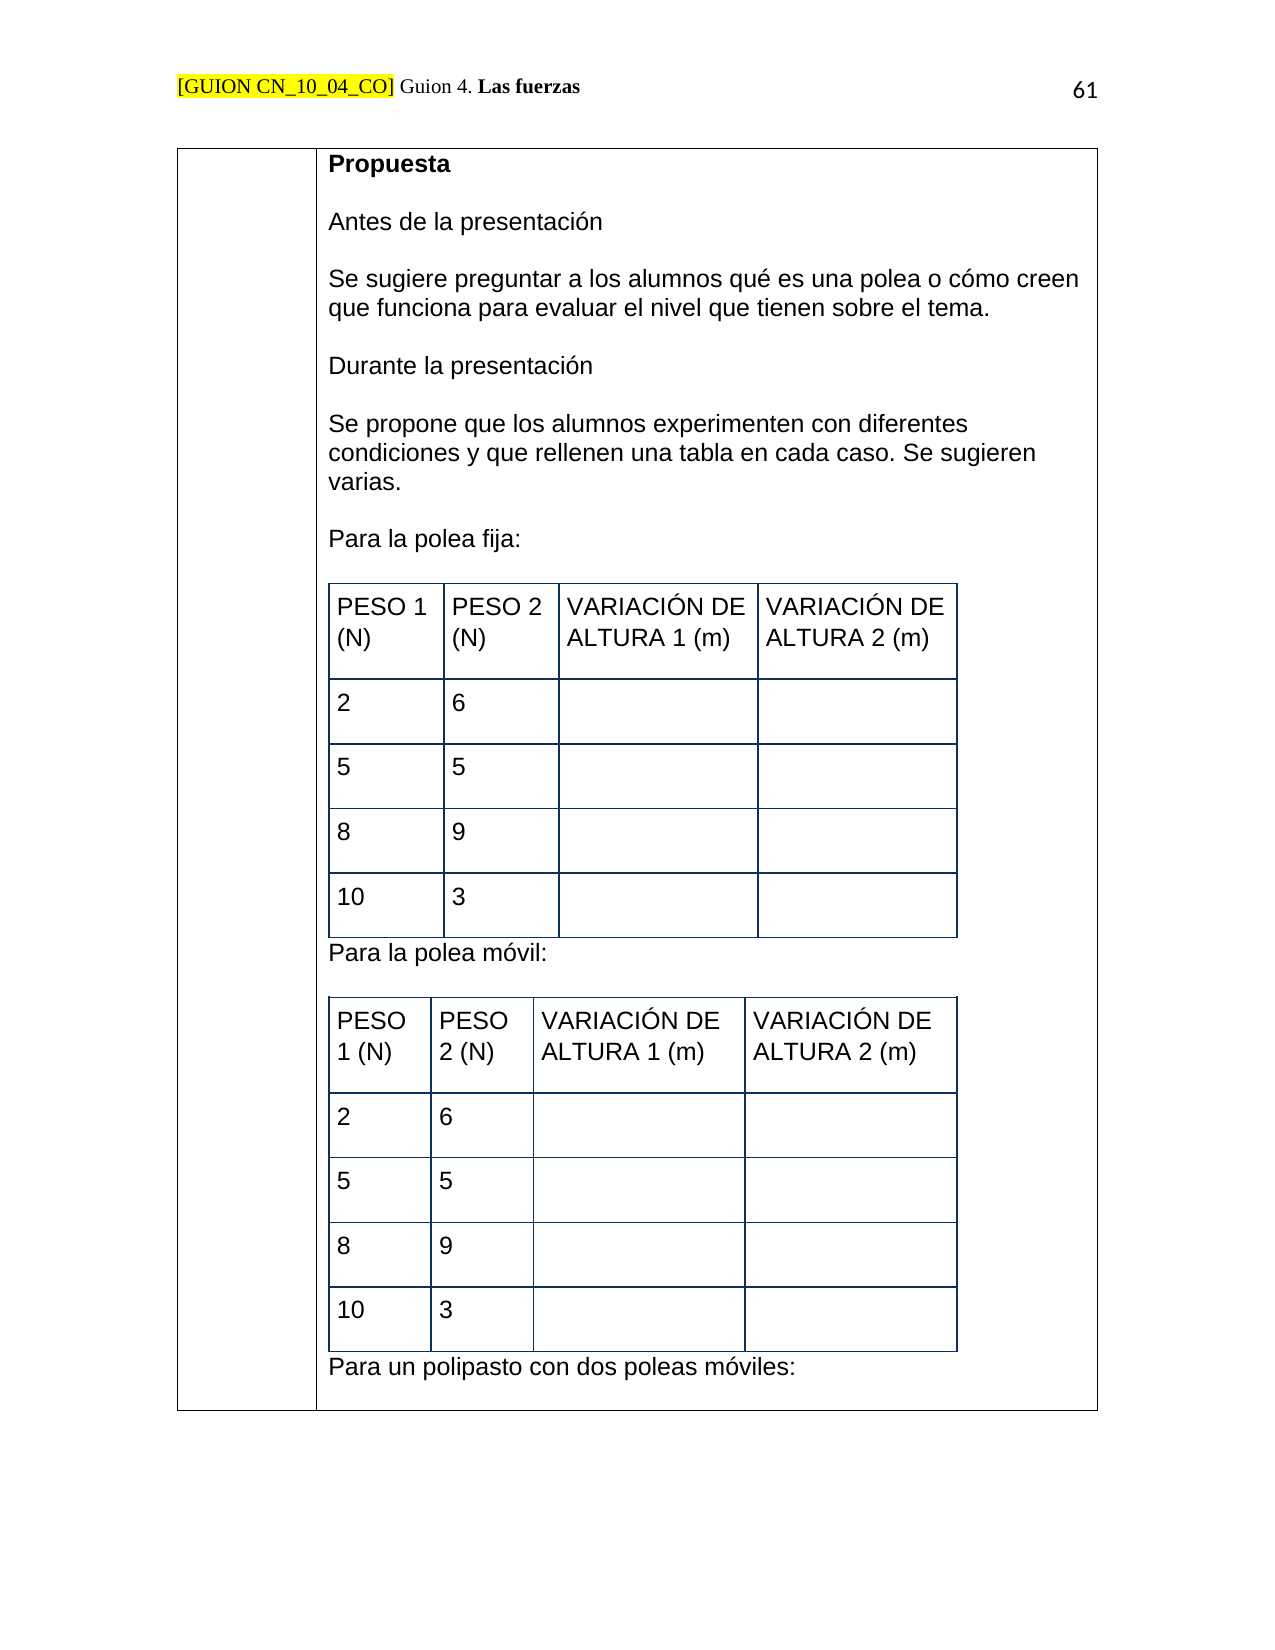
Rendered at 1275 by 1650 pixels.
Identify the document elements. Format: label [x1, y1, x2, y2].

table_cell [178, 149, 316, 1410]
table_cell [317, 149, 1097, 1410]
